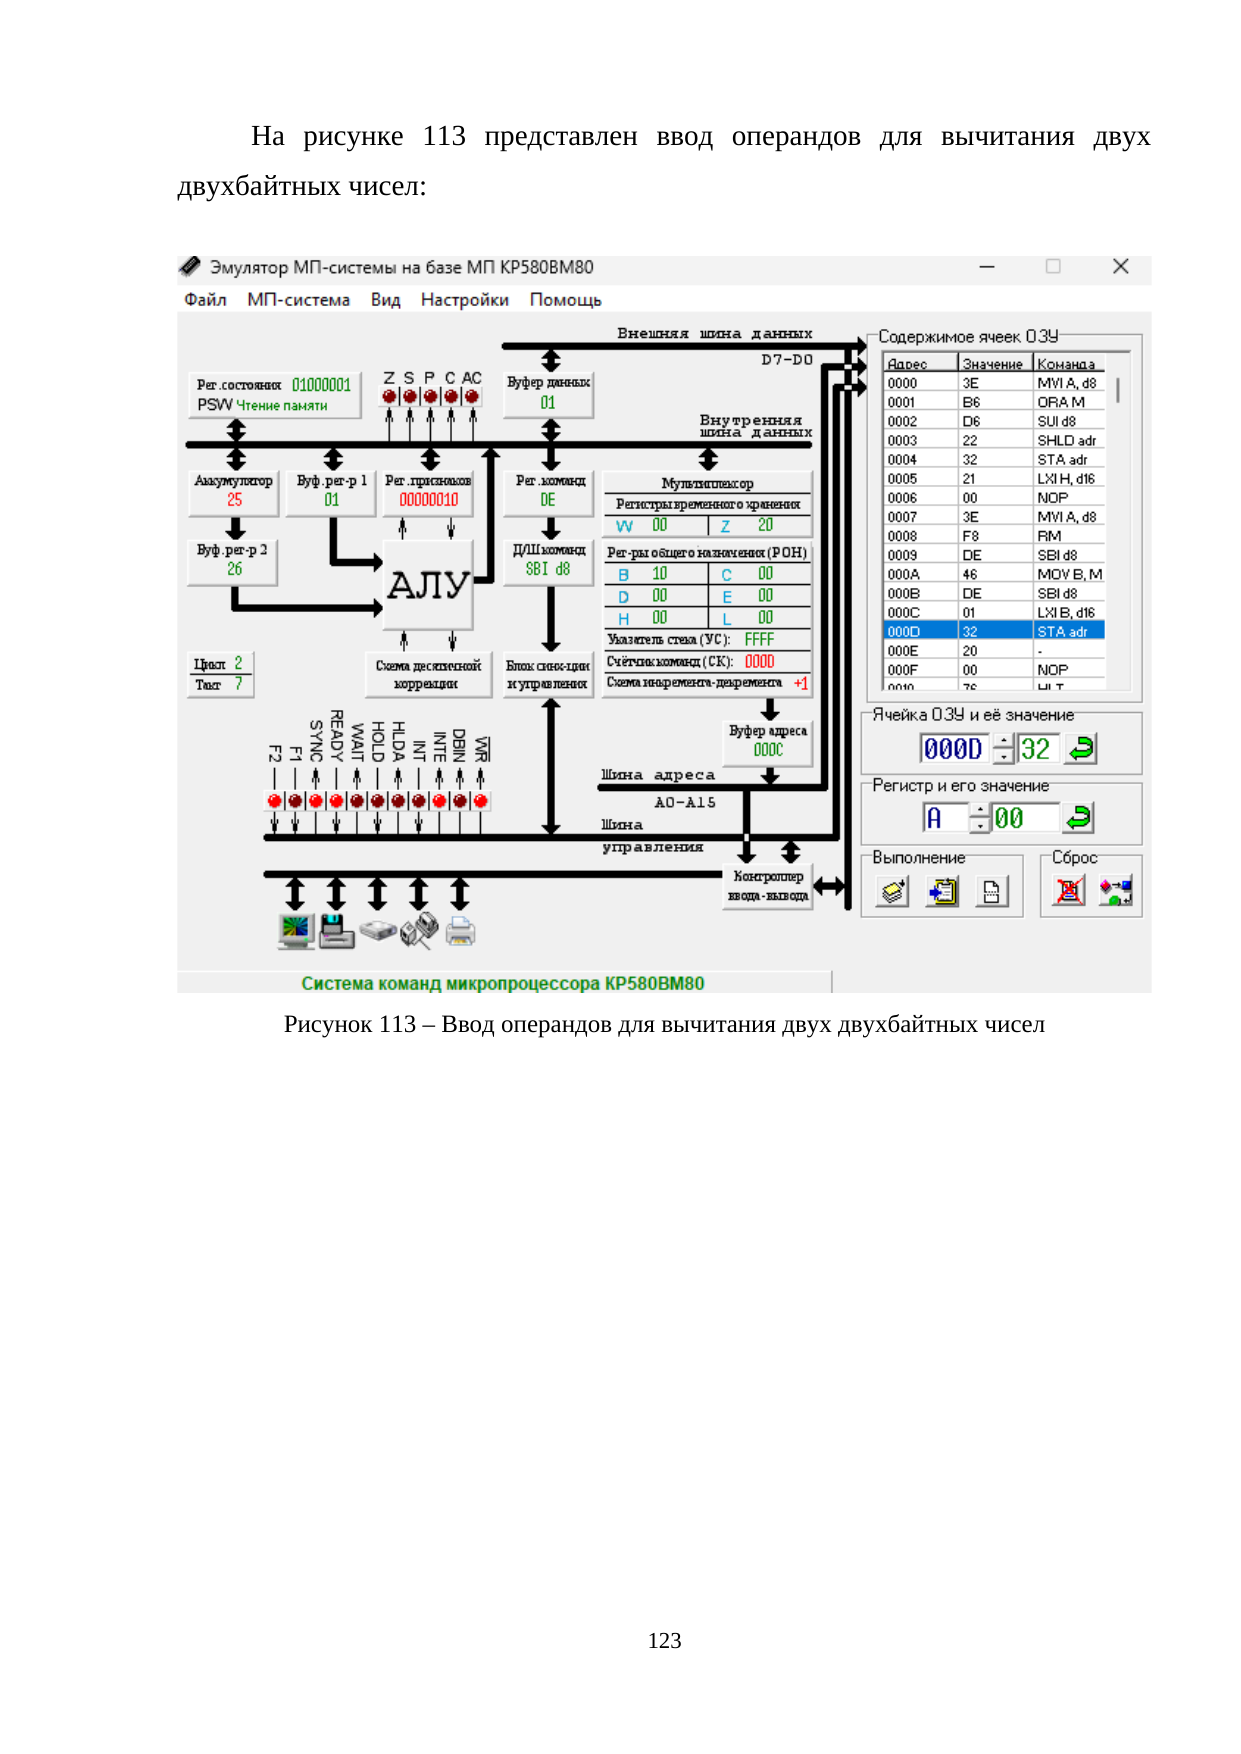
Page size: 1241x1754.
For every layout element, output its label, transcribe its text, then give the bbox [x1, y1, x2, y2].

text Рисунок 113 – Ввод операндов для вычитания двух двухбайтных чисел [177, 1009, 1152, 1038]
text На рисунке 113 представлен ввод операндов для вычитания двух двухбайтных чисел: [177, 118, 1152, 202]
picture [177, 256, 1152, 993]
